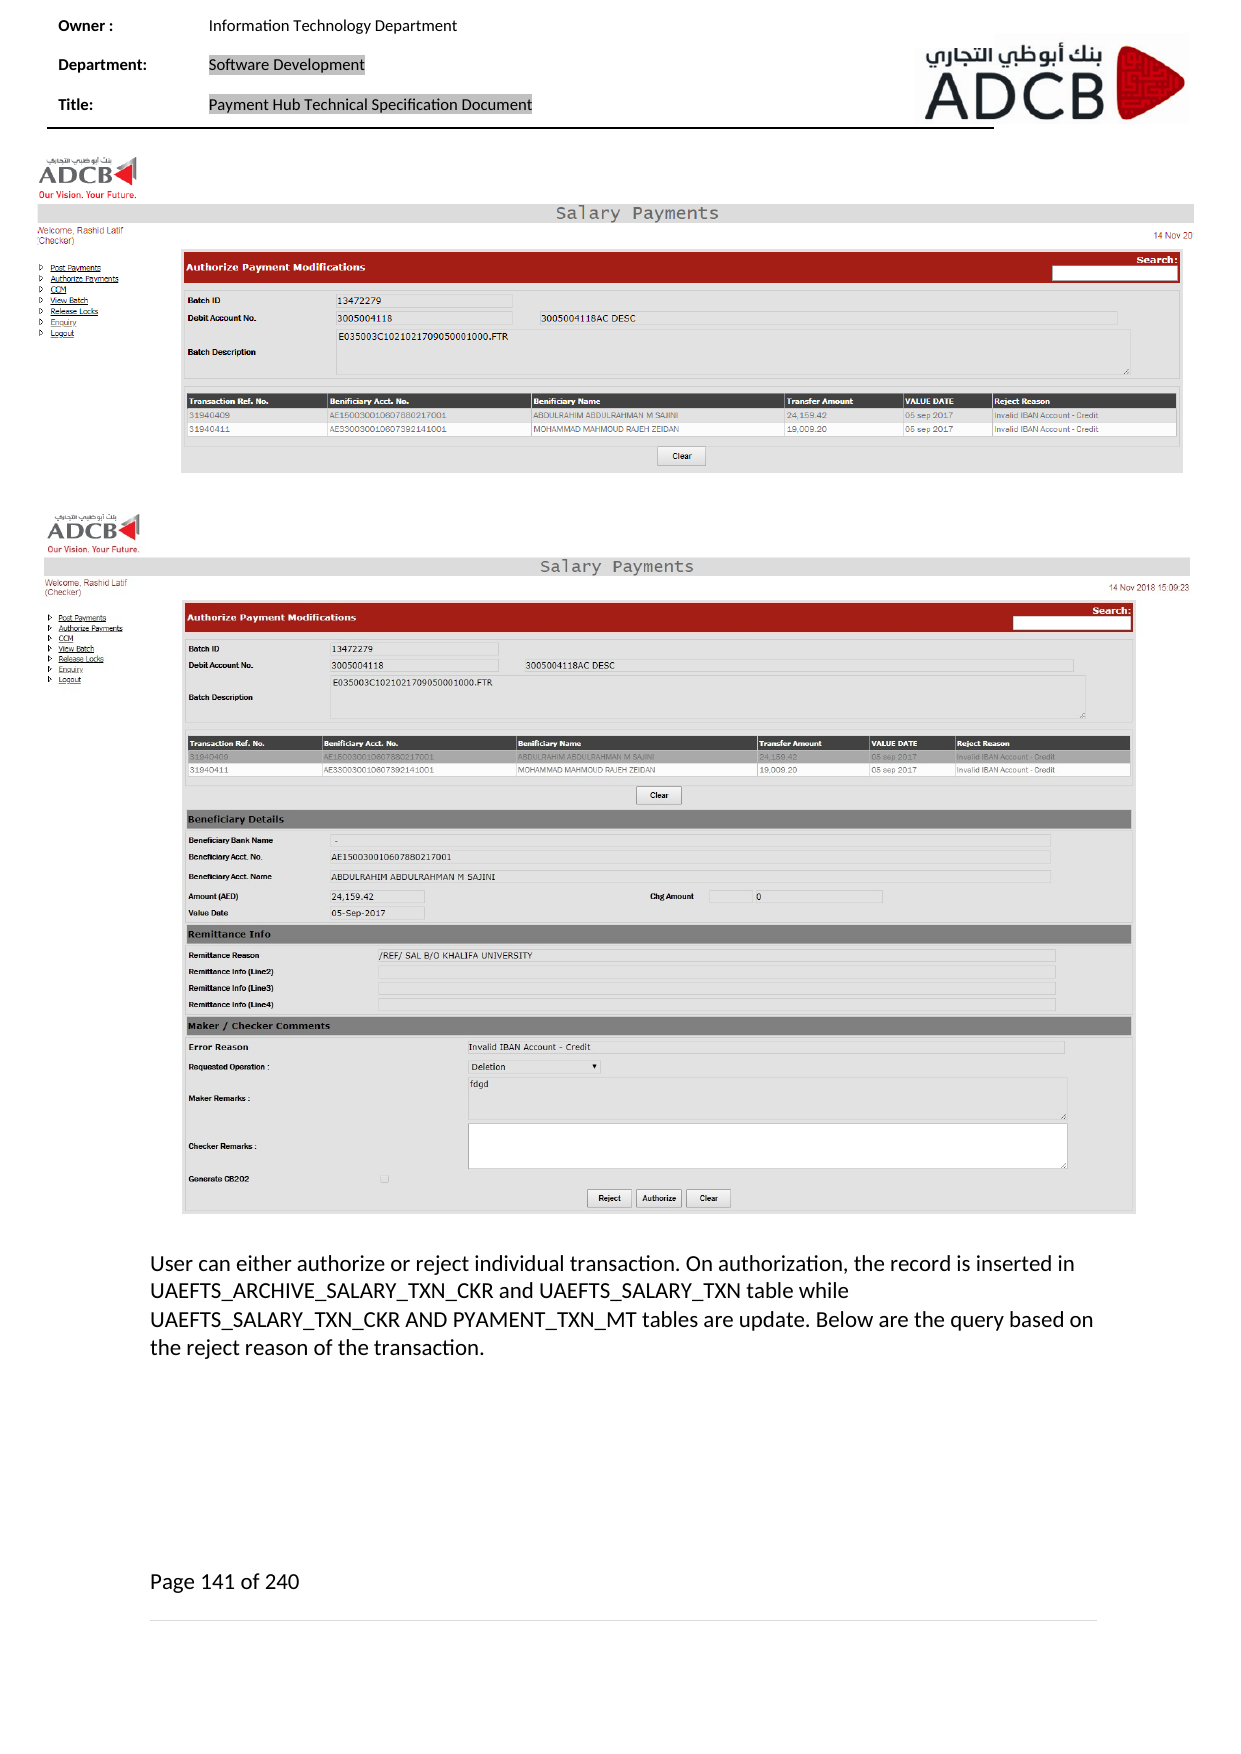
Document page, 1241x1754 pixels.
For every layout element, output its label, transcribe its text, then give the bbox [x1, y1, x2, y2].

picture [37, 506, 1191, 1221]
picture [37, 156, 1194, 479]
picture [914, 33, 1189, 124]
text User can either authorize or reject individual transaction. On authorization, the record is inserted in UAEFTS_ARCHIVE_SALARY_TXN_CKR and UAEFTS_SALARY_TXN table while UAEFTS_SALARY_TXN_CKR AND PYAMENT_TXN_MT tables are update. Below are the query based on the reject reason of the transaction. [150, 1249, 1097, 1361]
